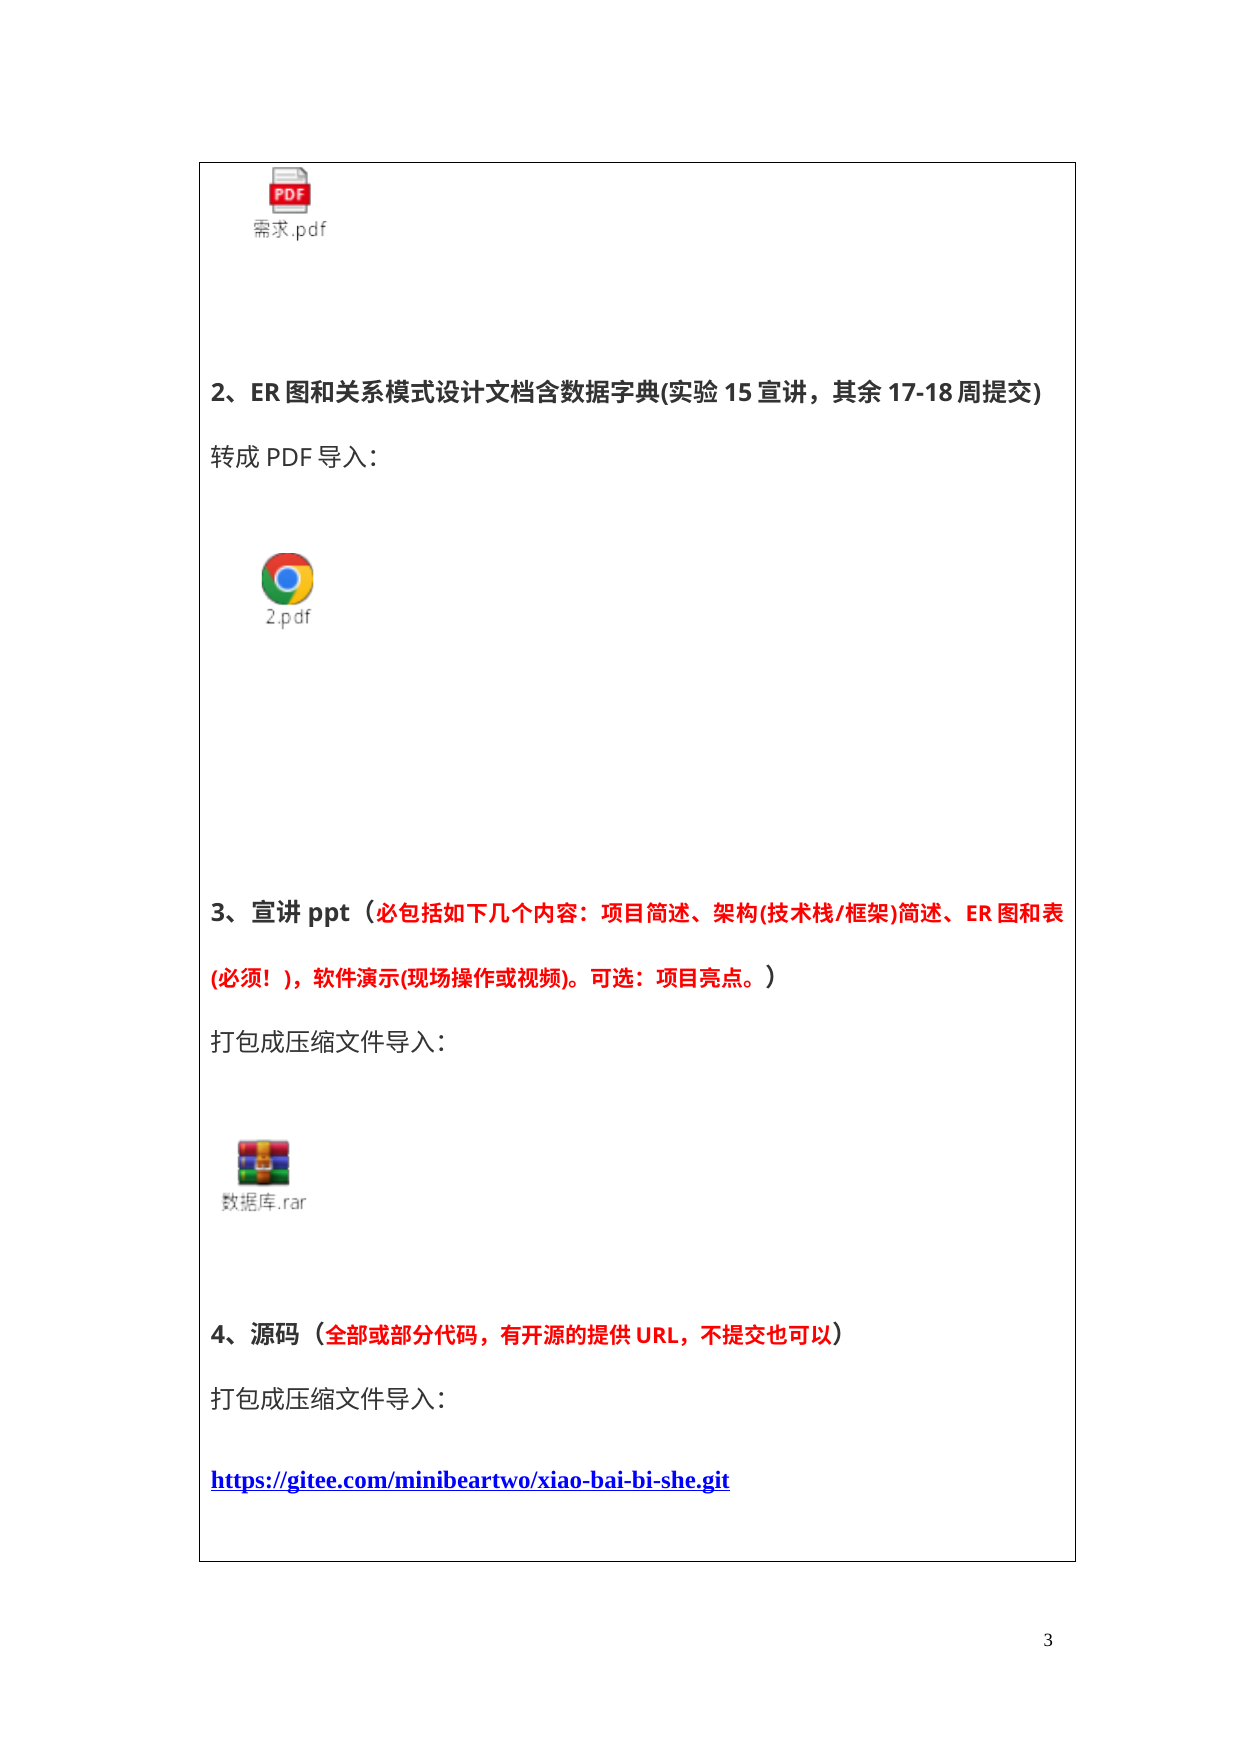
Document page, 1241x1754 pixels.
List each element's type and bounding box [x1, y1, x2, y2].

table_header [200, 163, 1075, 1561]
